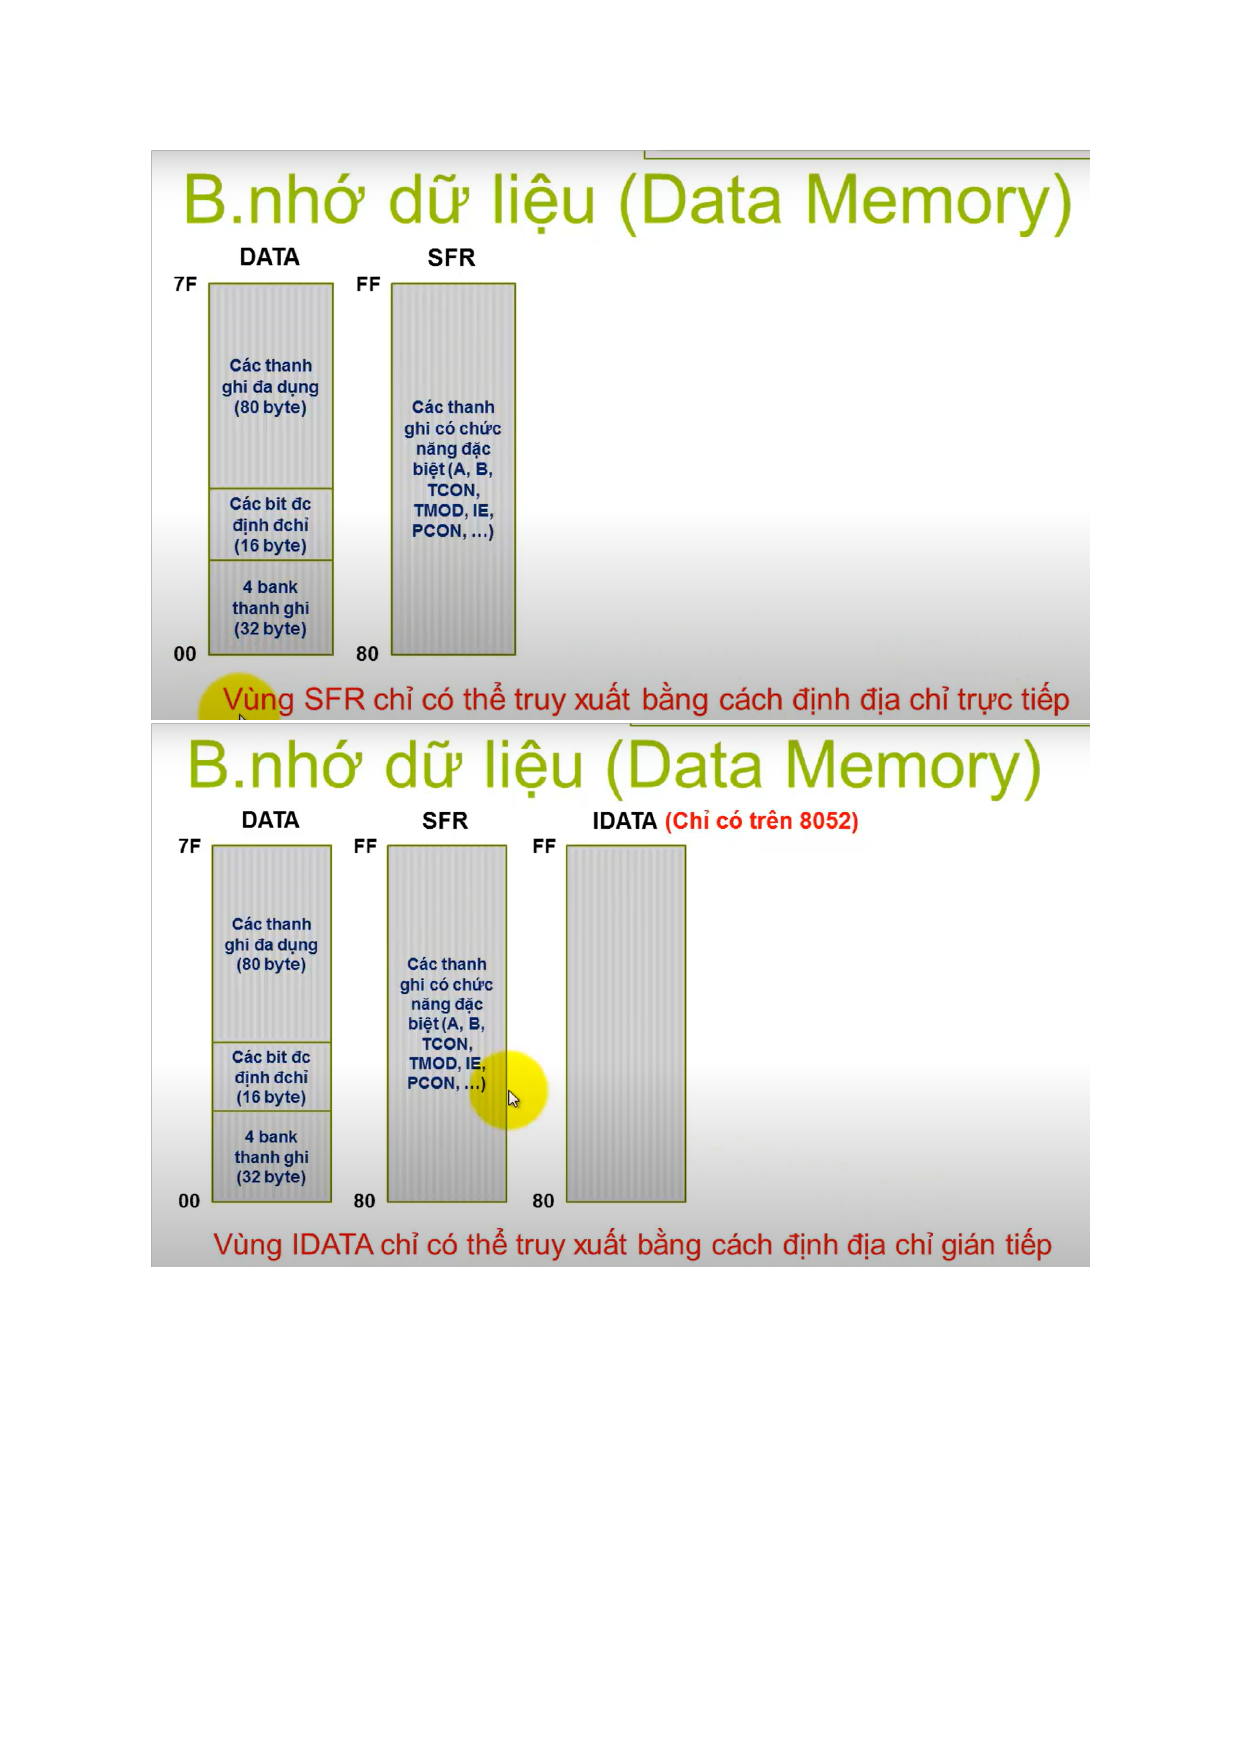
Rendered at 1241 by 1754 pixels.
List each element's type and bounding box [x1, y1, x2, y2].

picture [150, 150, 1091, 721]
picture [150, 722, 1091, 1268]
